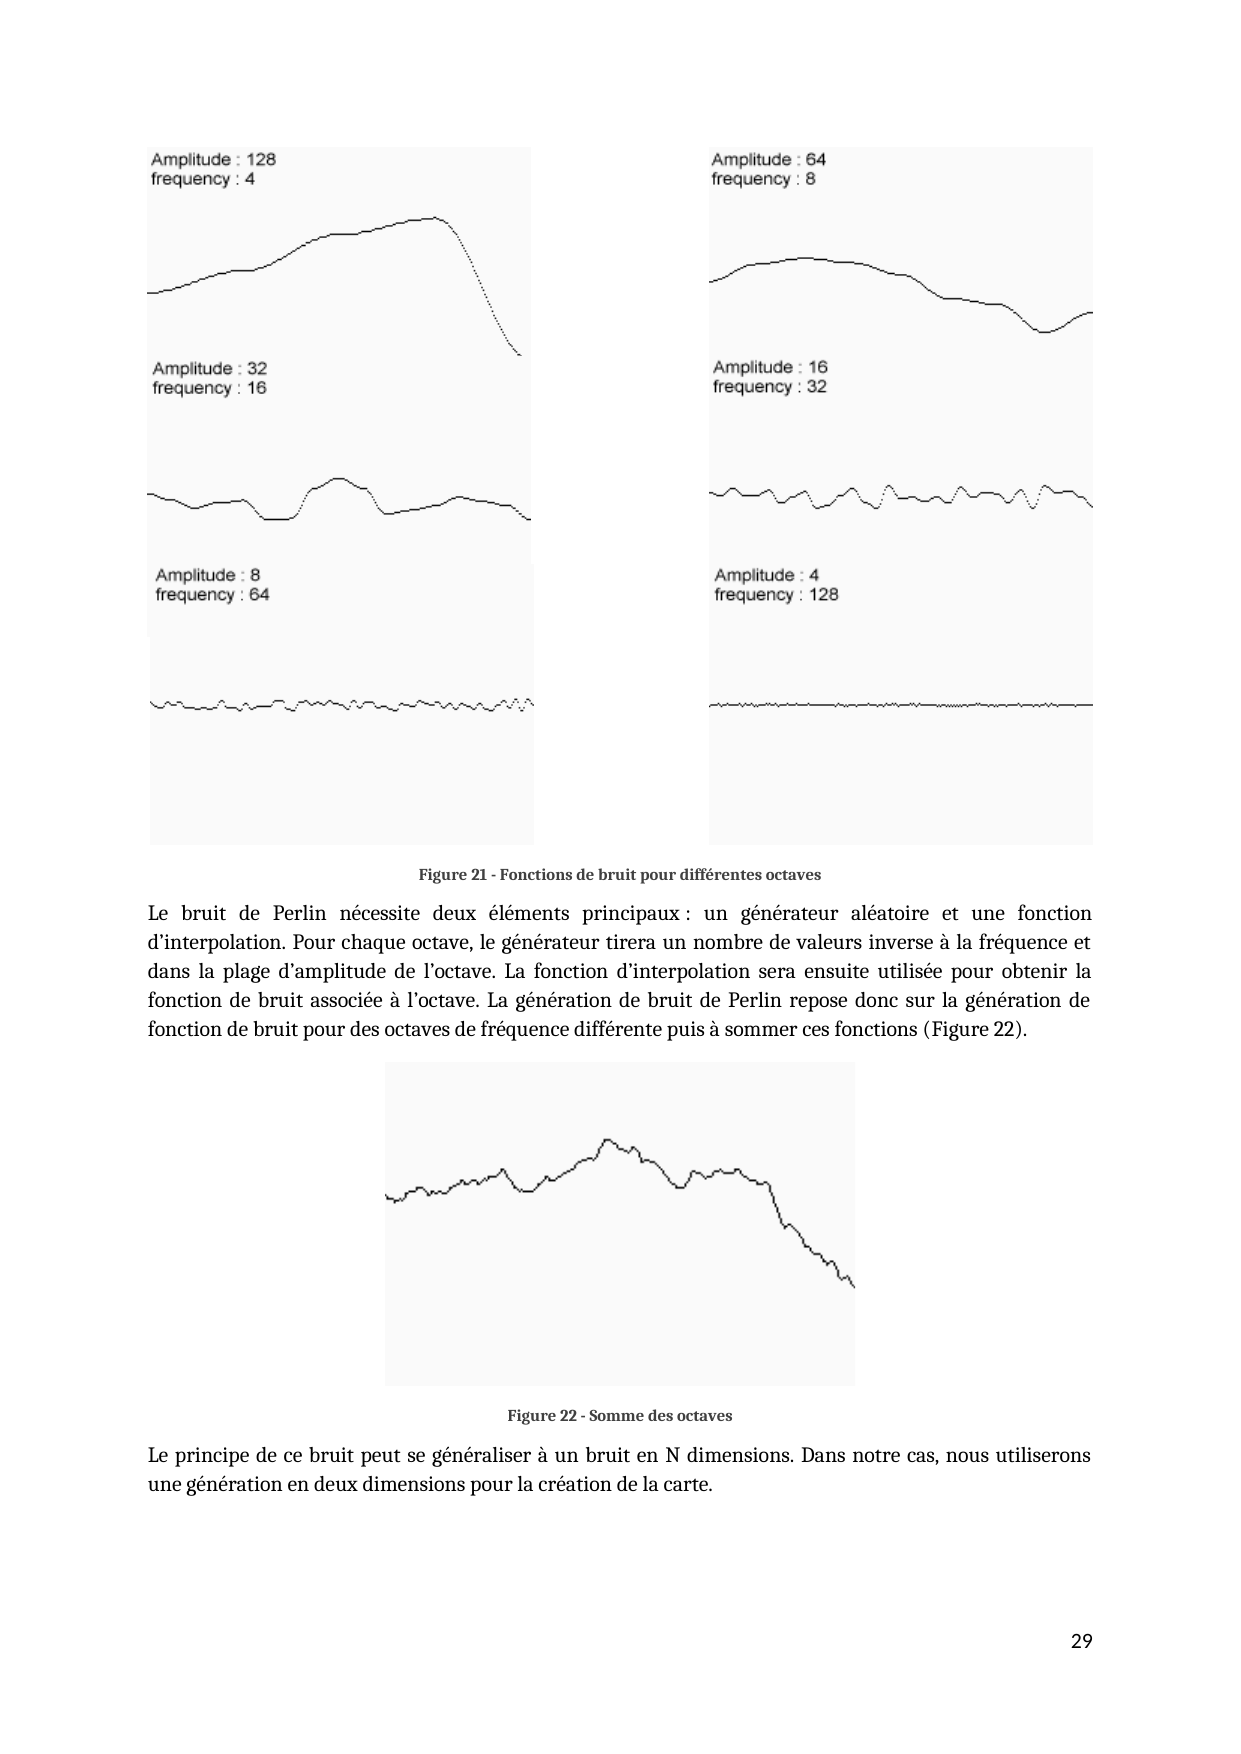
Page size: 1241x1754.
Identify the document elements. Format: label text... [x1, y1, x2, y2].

picture [709, 147, 1093, 845]
text Le bruit de Perlin nécessite deux éléments principaux : un générateur aléatoire et une fonction d’interpolation. Pour chaque octave, le générateur tirera un nombre de valeurs inverse à la fréquence et dans la plage d’amplitude de l’octave. La fonction d’interpolation sera ensuite utilisée pour obtenir la fonction de bruit associée à l’octave. La génération de bruit de Perlin repose donc sur la génération de fonction de bruit pour des octaves de fréquence différente puis à sommer ces fonctions (Figure 22). [148, 901, 1093, 1042]
picture [147, 147, 534, 845]
text Le principe de ce bruit peut se généraliser à un bruit en N dimensions. Dans notre cas, nous utiliserons une génération en deux dimensions pour la création de la carte. [148, 1442, 1093, 1496]
text Figure 21 - Fonctions de bruit pour différentes octaves [148, 865, 1093, 884]
text Figure 22 - Somme des octaves [148, 1406, 1093, 1426]
picture [385, 1062, 856, 1386]
